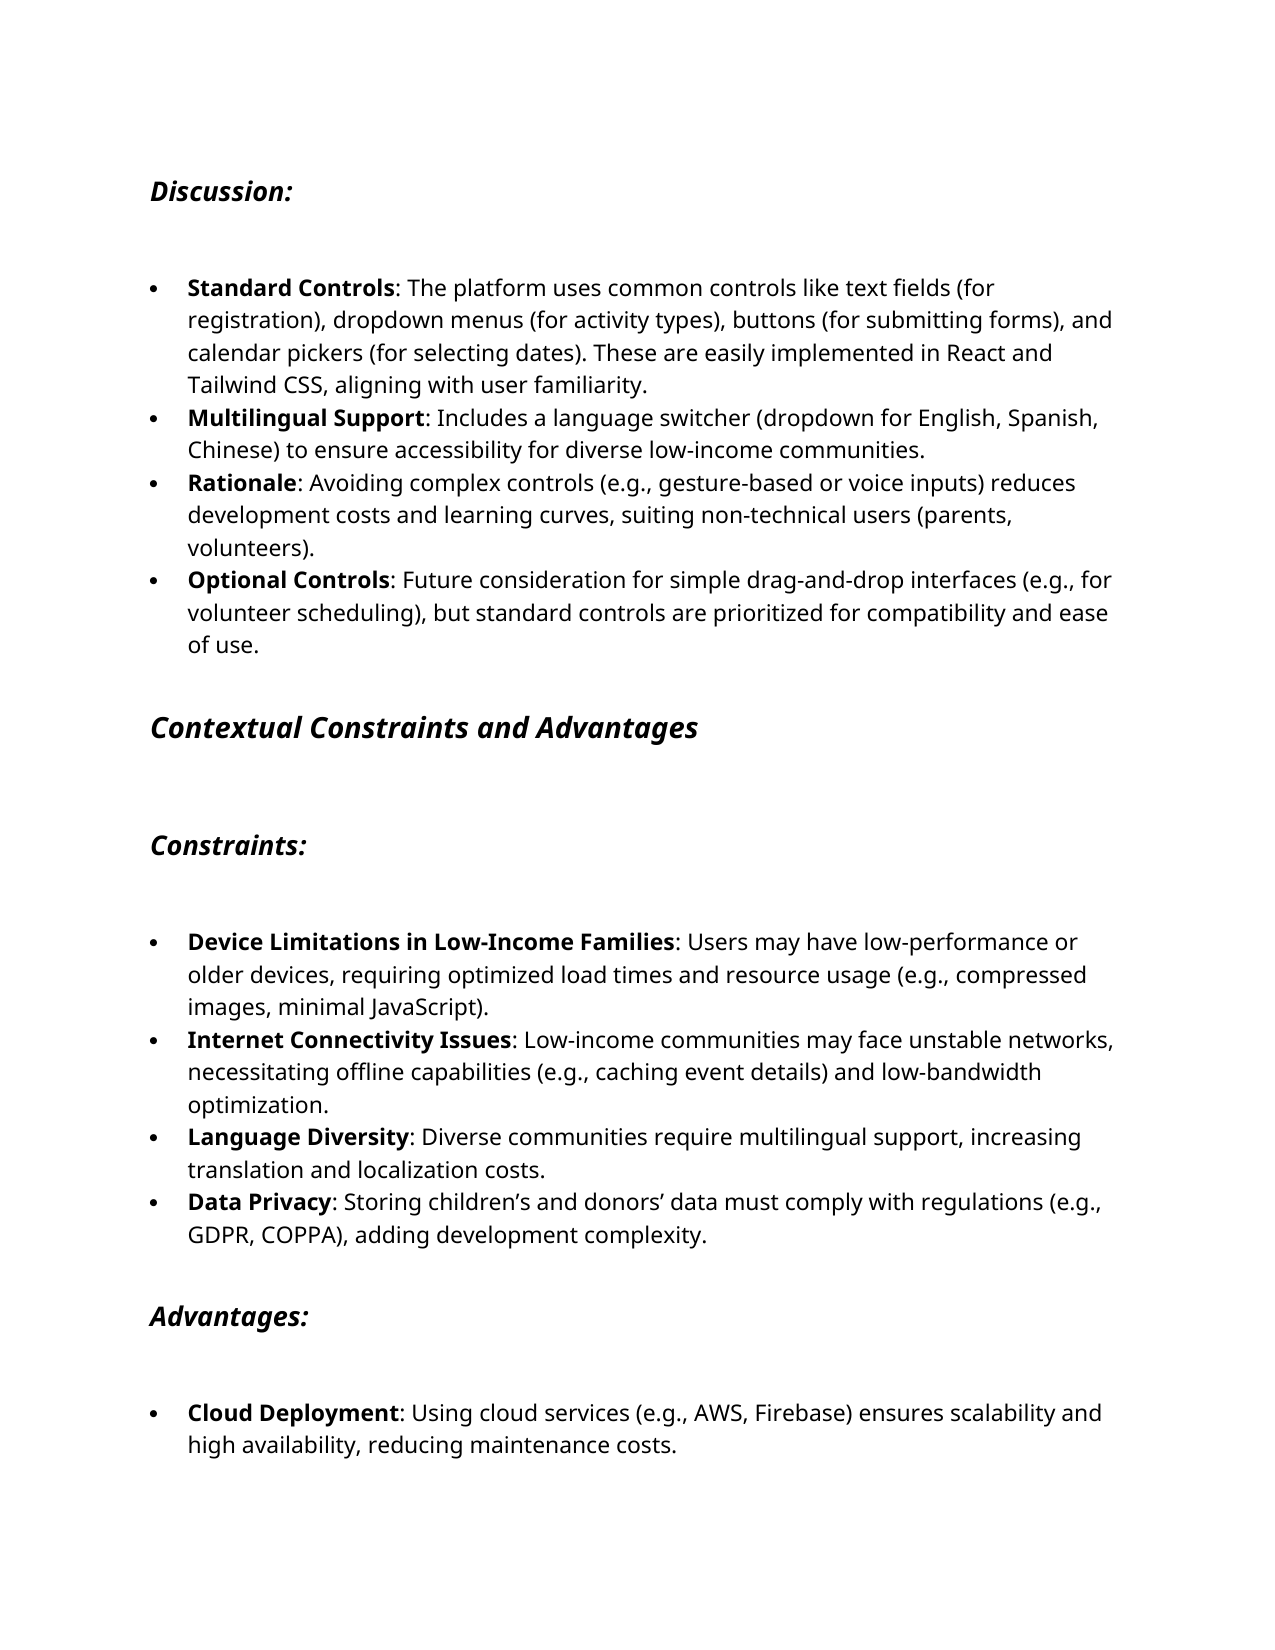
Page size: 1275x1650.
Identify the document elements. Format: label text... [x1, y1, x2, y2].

subtitle Advantages: [150, 1284, 1125, 1349]
list Internet Connectivity Issues: Low-income communities may face unstable networks, necessitating offline capabilities (e.g., caching event details) and low-bandwidth optimization. [150, 1023, 1125, 1120]
subtitle Contextual Constraints and Advantages [150, 695, 1125, 760]
subtitle Constraints: [150, 813, 1125, 878]
subtitle Discussion: [150, 159, 1125, 224]
list Cloud Deployment: Using cloud services (e.g., AWS, Firebase) ensures scalability and high availability, reducing maintenance costs. [150, 1396, 1125, 1461]
list Multilingual Support: Includes a language switcher (dropdown for English, Spanish, Chinese) to ensure accessibility for diverse low-income communities. [150, 401, 1125, 466]
list Optional Controls: Future consideration for simple drag-and-drop interfaces (e.g., for volunteer scheduling), but standard controls are prioritized for compatibility and ease of use. [150, 564, 1125, 661]
list Data Privacy: Storing children’s and donors’ data must comply with regulations (e.g., GDPR, COPPA), adding development complexity. [150, 1185, 1125, 1250]
list Rationale: Avoiding complex controls (e.g., gesture-based or voice inputs) reduces development costs and learning curves, suiting non-technical users (parents, volunteers). [150, 466, 1125, 564]
list Standard Controls: The platform uses common controls like text fields (for registration), dropdown menus (for activity types), buttons (for submitting forms), and calendar pickers (for selecting dates). These are easily implemented in React and Tailwind CSS, aligning with user familiarity. [150, 271, 1125, 401]
list Language Diversity: Diverse communities require multilingual support, increasing translation and localization costs. [150, 1120, 1125, 1185]
list Device Limitations in Low-Income Families: Users may have low-performance or older devices, requiring optimized load times and resource usage (e.g., compressed images, minimal JavaScript). [150, 925, 1125, 1023]
